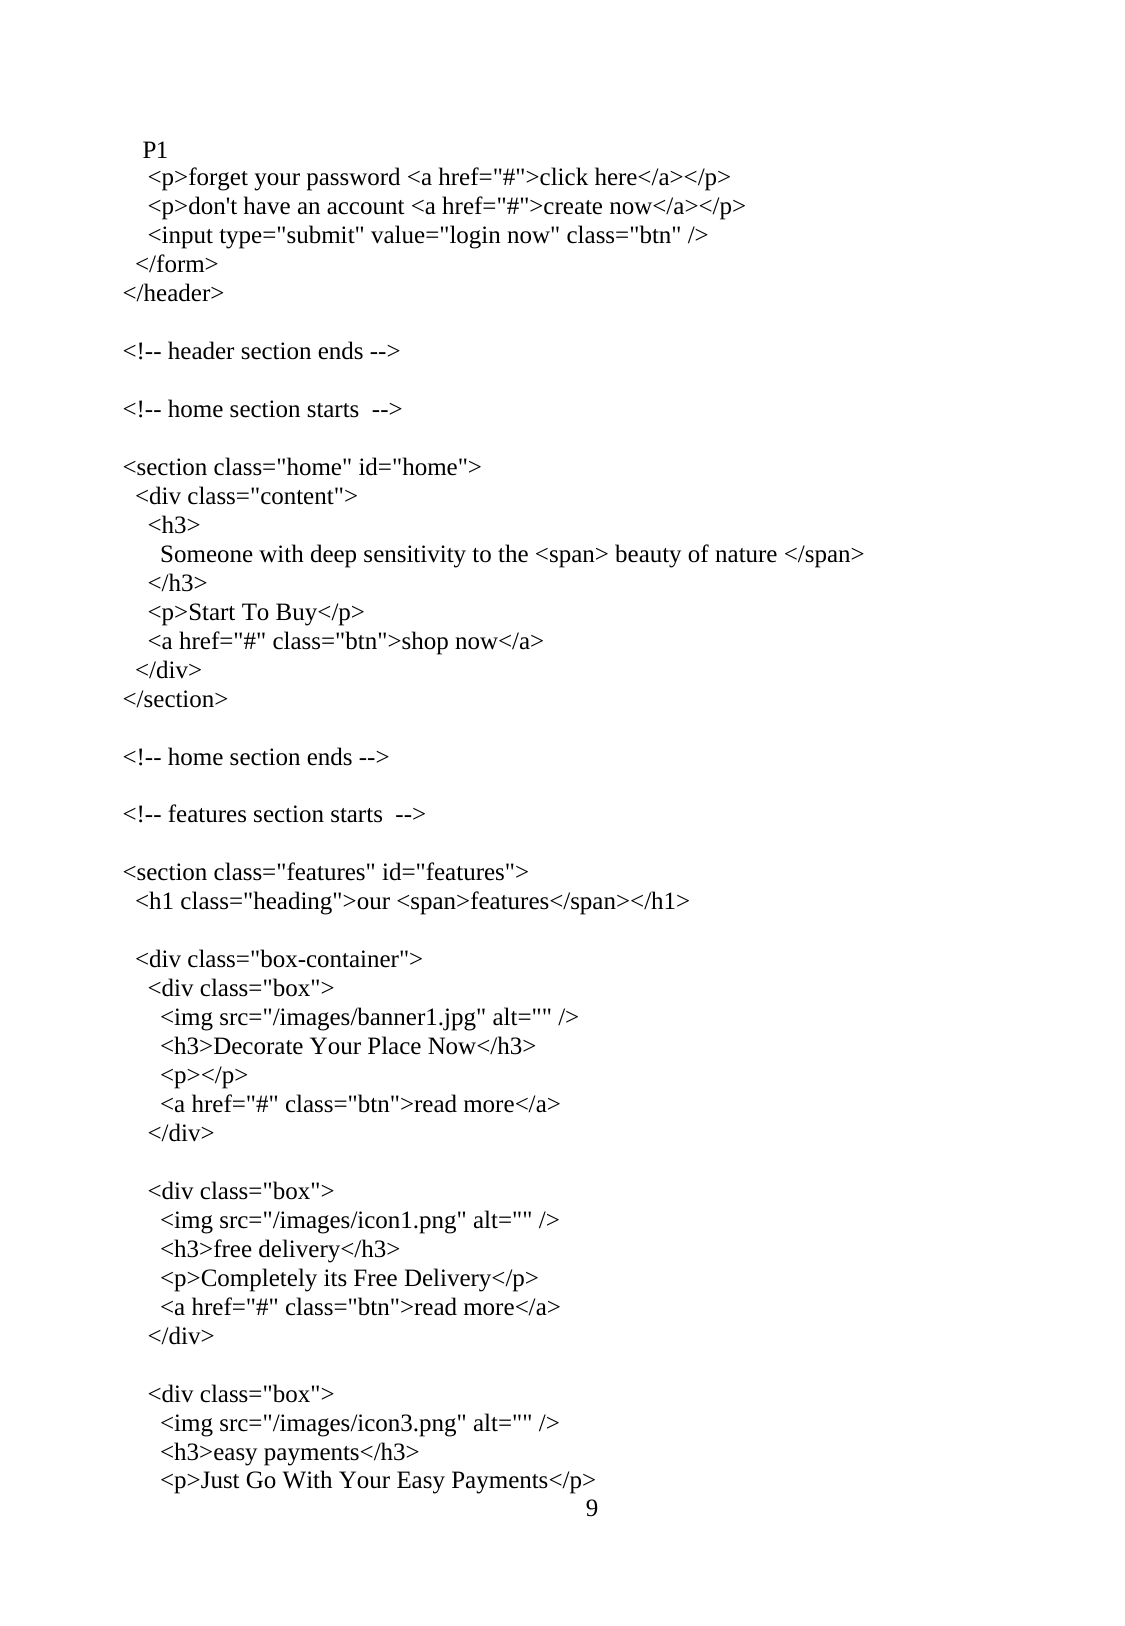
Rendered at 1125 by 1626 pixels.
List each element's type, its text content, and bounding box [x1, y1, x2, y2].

text <p>Completely its Free Delivery</p> [97, 1263, 1098, 1292]
text <section class="features" id="features"> [97, 857, 1098, 886]
text <p></p> [97, 1060, 1098, 1089]
text <input type="submit" value="login now" class="btn" /> [97, 220, 1098, 249]
text <div class="box"> [97, 1176, 1098, 1205]
text <a href="#" class="btn">read more</a> [97, 1089, 1098, 1118]
text <h3>free delivery</h3> [97, 1234, 1098, 1263]
text <div class="box"> [97, 973, 1098, 1002]
text </div> [97, 1321, 1098, 1349]
text </header> [97, 278, 1098, 307]
text <h3>easy payments</h3> [97, 1437, 1098, 1465]
text Someone with deep sensitivity to the <span> beauty of nature </span> [97, 539, 1098, 568]
text <p>forget your password <a href="#">click here</a></p> [97, 162, 1098, 191]
text </section> [97, 684, 1098, 712]
text <!-- features section starts --> [97, 799, 1098, 828]
text <h3> [97, 510, 1098, 539]
text <!-- home section ends --> [97, 742, 1098, 770]
text <p>don't have an account <a href="#">create now</a></p> [97, 191, 1098, 220]
text <div class="content"> [97, 481, 1098, 510]
text <img src="/images/icon1.png" alt="" /> [97, 1205, 1098, 1234]
text <h1 class="heading">our <span>features</span></h1> [97, 886, 1098, 915]
text <section class="home" id="home"> [97, 452, 1098, 481]
text <img src="/images/icon3.png" alt="" /> [97, 1408, 1098, 1436]
text <img src="/images/banner1.jpg" alt="" /> [97, 1002, 1098, 1031]
text <div class="box"> [97, 1379, 1098, 1407]
text <p>Just Go With Your Easy Payments</p> [97, 1466, 1098, 1494]
text <a href="#" class="btn">shop now</a> [97, 626, 1098, 654]
text <a href="#" class="btn">read more</a> [97, 1292, 1098, 1321]
text <h3>Decorate Your Place Now</h3> [97, 1031, 1098, 1060]
text </div> [97, 1118, 1098, 1147]
text </form> [97, 249, 1098, 278]
text <p>Start To Buy</p> [97, 597, 1098, 626]
text </h3> [97, 568, 1098, 597]
text <!-- home section starts --> [97, 394, 1098, 423]
text </div> [97, 655, 1098, 683]
text <!-- header section ends --> [97, 336, 1098, 365]
text <div class="box-container"> [97, 944, 1098, 973]
